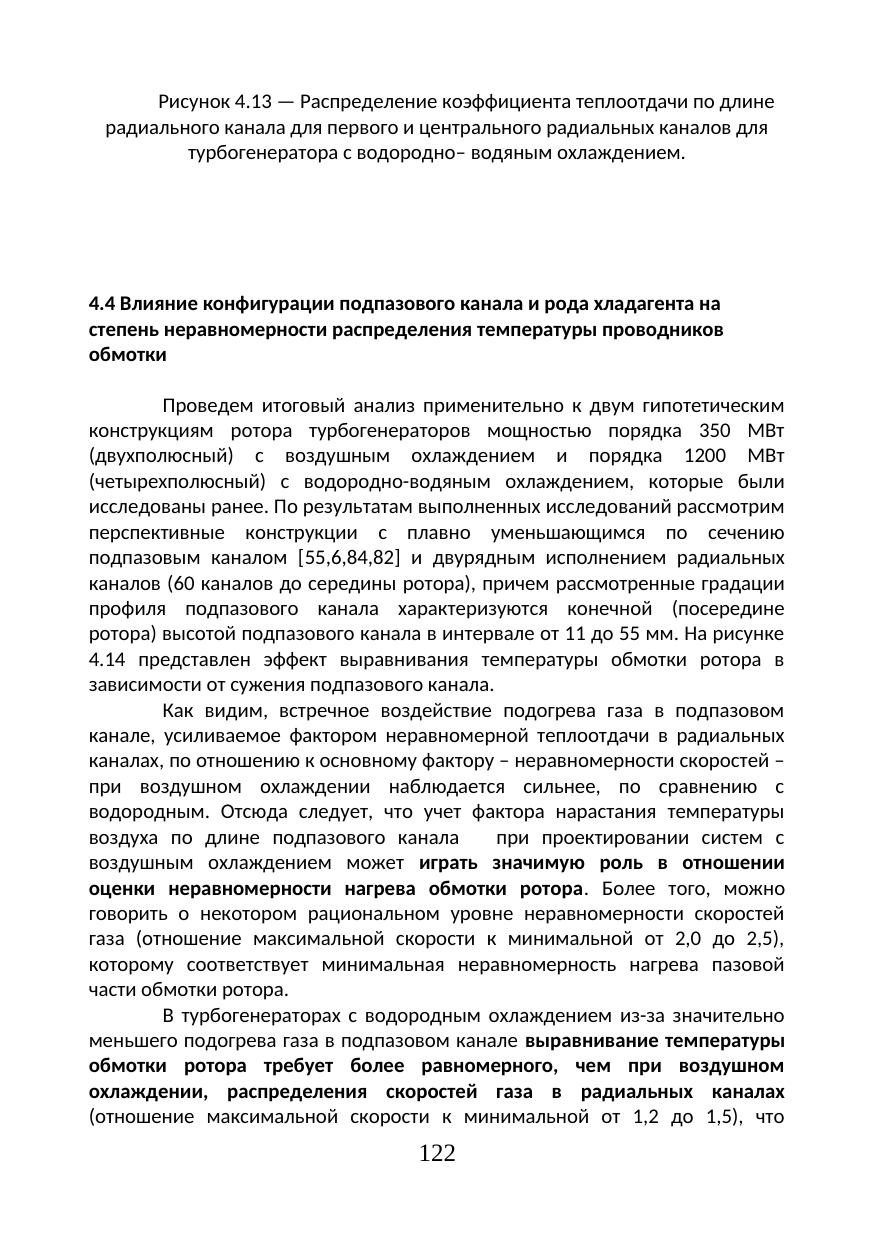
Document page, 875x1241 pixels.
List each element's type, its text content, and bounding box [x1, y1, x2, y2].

text Рисунок 4.13 — Распределение коэффициента теплоотдачи по длине радиального канала для первого и центрального радиальных каналов для турбогенератора с водородно– водяным охлаждением. [88, 88, 786, 165]
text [88, 1002, 786, 1129]
text Проведем итоговый анализ применительно к двум гипотетическим конструкциям ротора турбогенераторов мощностью порядка 350 МВт (двухполюсный) с воздушным охлаждением и порядка 1200 МВт (четырехполюсный) с водородно-водяным охлаждением, которые были исследованы ранее. По результатам выполненных исследований рассмотрим перспективные конструкции с плавно уменьшающимся по сечению подпазовым каналом [55,6,84,82] и двурядным исполнением радиальных каналов (60 каналов до середины ротора), причем рассмотренные градации профиля подпазового канала характеризуются конечной (посередине ротора) высотой подпазового канала в интервале от 11 до 55 мм. На рисунке 4.14 представлен эффект выравнивания температуры обмотки ротора в зависимости от сужения подпазового канала. [88, 392, 786, 697]
text Как видим, встречное воздействие подогрева газа в подпазовом канале, усиливаемое фактором неравномерной теплоотдачи в радиальных каналах, по отношению к основному фактору – неравномерности скоростей – при воздушном охлаждении наблюдается сильнее, по сравнению с водородным. Отсюда следует, что учет фактора нарастания температуры воздуха по длине подпазового канала при проектировании систем с воздушным охлаждением может играть значимую роль в отношении оценки неравномерности нагрева обмотки ротора. Более того, можно говорить о некотором рациональном уровне неравномерности скоростей газа (отношение максимальной скорости к минимальной от 2,0 до 2,5), которому соответствует минимальная неравномерность нагрева пазовой части обмотки ротора. [88, 697, 786, 1002]
subtitle 4.4 Влияние конфигурации подпазового канала и рода хладагента на степень неравномерности распределения температуры проводников обмотки [88, 291, 786, 367]
